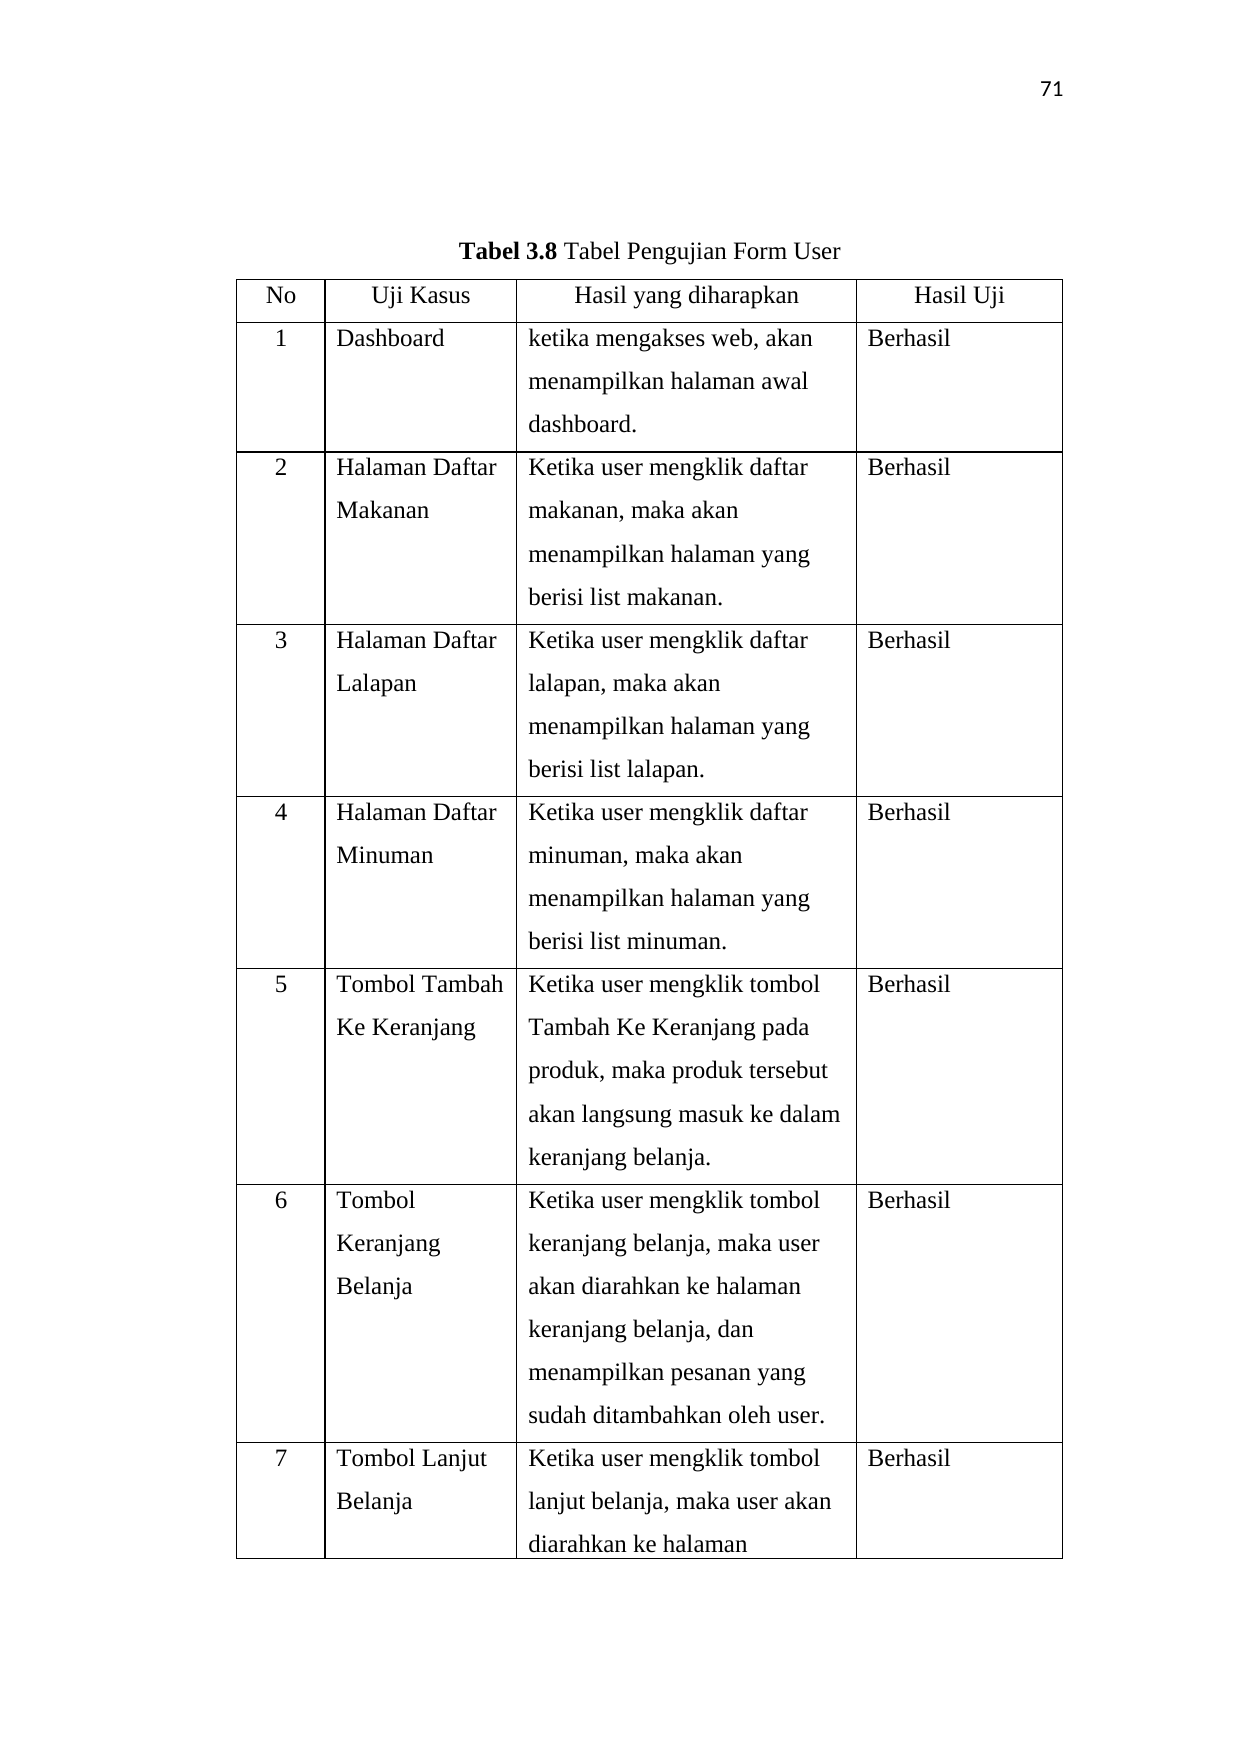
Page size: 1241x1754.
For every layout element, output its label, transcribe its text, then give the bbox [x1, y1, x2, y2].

table_cell Berhasil [857, 1185, 1062, 1442]
table_cell Berhasil [857, 969, 1062, 1184]
table_cell 3 [237, 625, 324, 796]
table_cell Halaman Daftar Makanan [326, 453, 516, 624]
table_cell 6 [237, 1185, 324, 1442]
table_cell Ketika user mengklik tombol keranjang belanja, maka user akan diarahkan ke halaman keranjang belanja, dan menampilkan pesanan yang sudah ditambahkan oleh user. [517, 1185, 856, 1442]
table_cell 2 [237, 453, 324, 624]
table_cell Berhasil [857, 323, 1062, 451]
table_cell Ketika user mengklik daftar lalapan, maka akan menampilkan halaman yang berisi list lalapan. [517, 625, 856, 796]
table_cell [517, 1443, 856, 1558]
table_cell ketika mengakses web, akan menampilkan halaman awal dashboard. [517, 323, 856, 451]
table_cell Halaman Daftar Minuman [326, 797, 516, 968]
table_header Hasil yang diharapkan [517, 280, 856, 322]
table_cell Halaman Daftar Lalapan [326, 625, 516, 796]
table_cell 7 [237, 1443, 324, 1558]
table_header Uji Kasus [326, 280, 516, 322]
table_cell Berhasil [857, 453, 1062, 624]
table_cell 5 [237, 969, 324, 1184]
table_cell Berhasil [857, 1443, 1062, 1558]
table_header Hasil Uji [857, 280, 1062, 322]
table_cell Ketika user mengklik daftar makanan, maka akan menampilkan halaman yang berisi list makanan. [517, 453, 856, 624]
table_header No [237, 280, 324, 322]
table_cell Ketika user mengklik tombol Tambah Ke Keranjang pada produk, maka produk tersebut akan langsung masuk ke dalam keranjang belanja. [517, 969, 856, 1184]
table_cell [326, 1443, 516, 1558]
table_cell Berhasil [857, 625, 1062, 796]
table_cell Tombol Keranjang Belanja [326, 1185, 516, 1442]
table_cell Tombol Tambah Ke Keranjang [326, 969, 516, 1184]
table_cell 4 [237, 797, 324, 968]
list Tabel 3.8 Tabel Pengujian Form User [236, 236, 1063, 265]
table_cell 1 [237, 323, 324, 451]
table_cell Ketika user mengklik daftar minuman, maka akan menampilkan halaman yang berisi list minuman. [517, 797, 856, 968]
table_cell Berhasil [857, 797, 1062, 968]
table_cell Dashboard [326, 323, 516, 451]
